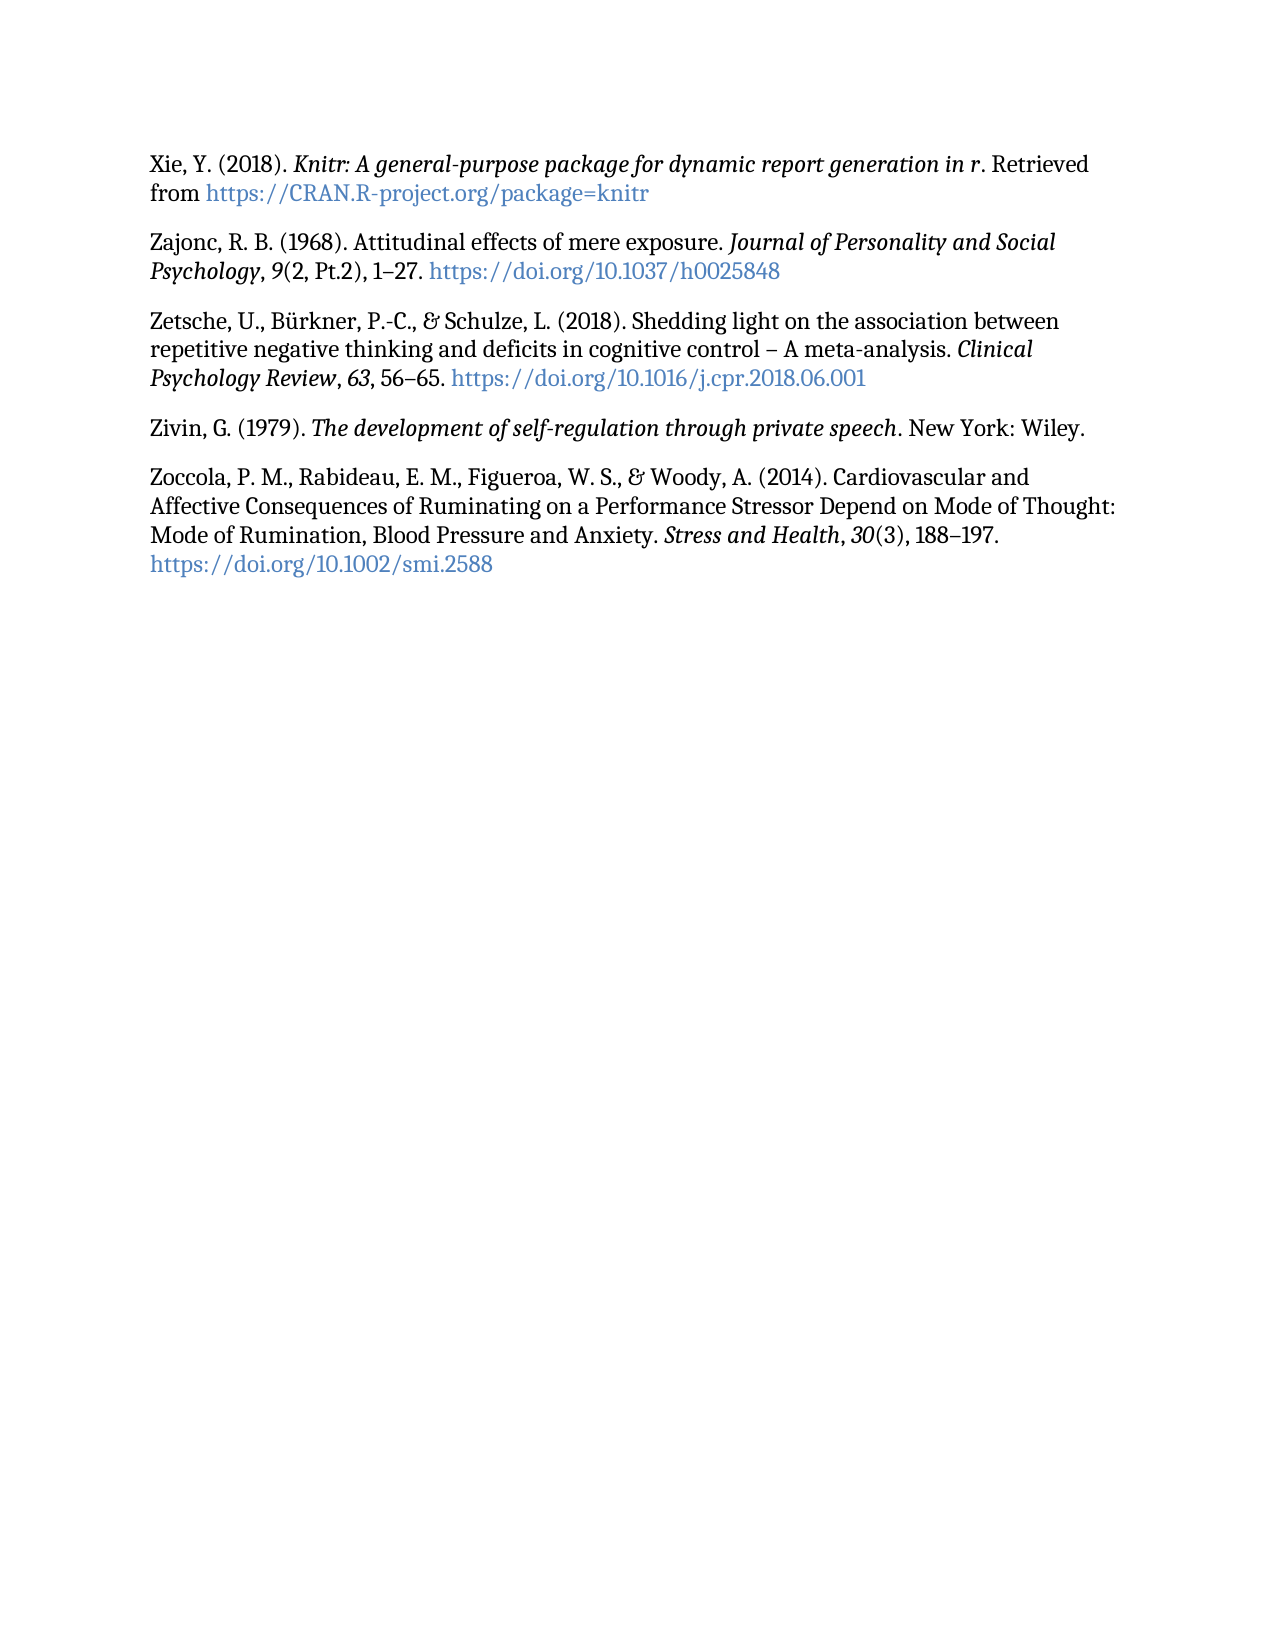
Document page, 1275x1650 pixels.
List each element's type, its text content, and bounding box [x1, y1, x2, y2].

text Zetsche, U., Bürkner, P.-C., & Schulze, L. (2018). Shedding light on the association between repetitive negative thinking and deficits in cognitive control – A meta-analysis. Clinical Psychology Review, 63, 56–65. https://doi.org/10.1016/j.cpr.2018.06.001 [150, 307, 1125, 393]
text Zajonc, R. B. (1968). Attitudinal effects of mere exposure. Journal of Personality and Social Psychology, 9(2, Pt.2), 1–27. https://doi.org/10.1037/h0025848 [150, 228, 1125, 286]
text Zoccola, P. M., Rabideau, E. M., Figueroa, W. S., & Woody, A. (2014). Cardiovascular and Affective Consequences of Ruminating on a Performance Stressor Depend on Mode of Thought: Mode of Rumination, Blood Pressure and Anxiety. Stress and Health, 30(3), 188–197. https://doi.org/10.1002/smi.2588 [150, 463, 1125, 578]
text Xie, Y. (2018). Knitr: A general-purpose package for dynamic report generation in r. Retrieved from https://CRAN.R-project.org/package=knitr [150, 150, 1125, 207]
text Zivin, G. (1979). The development of self-regulation through private speech. New York: Wiley. [150, 414, 1125, 442]
